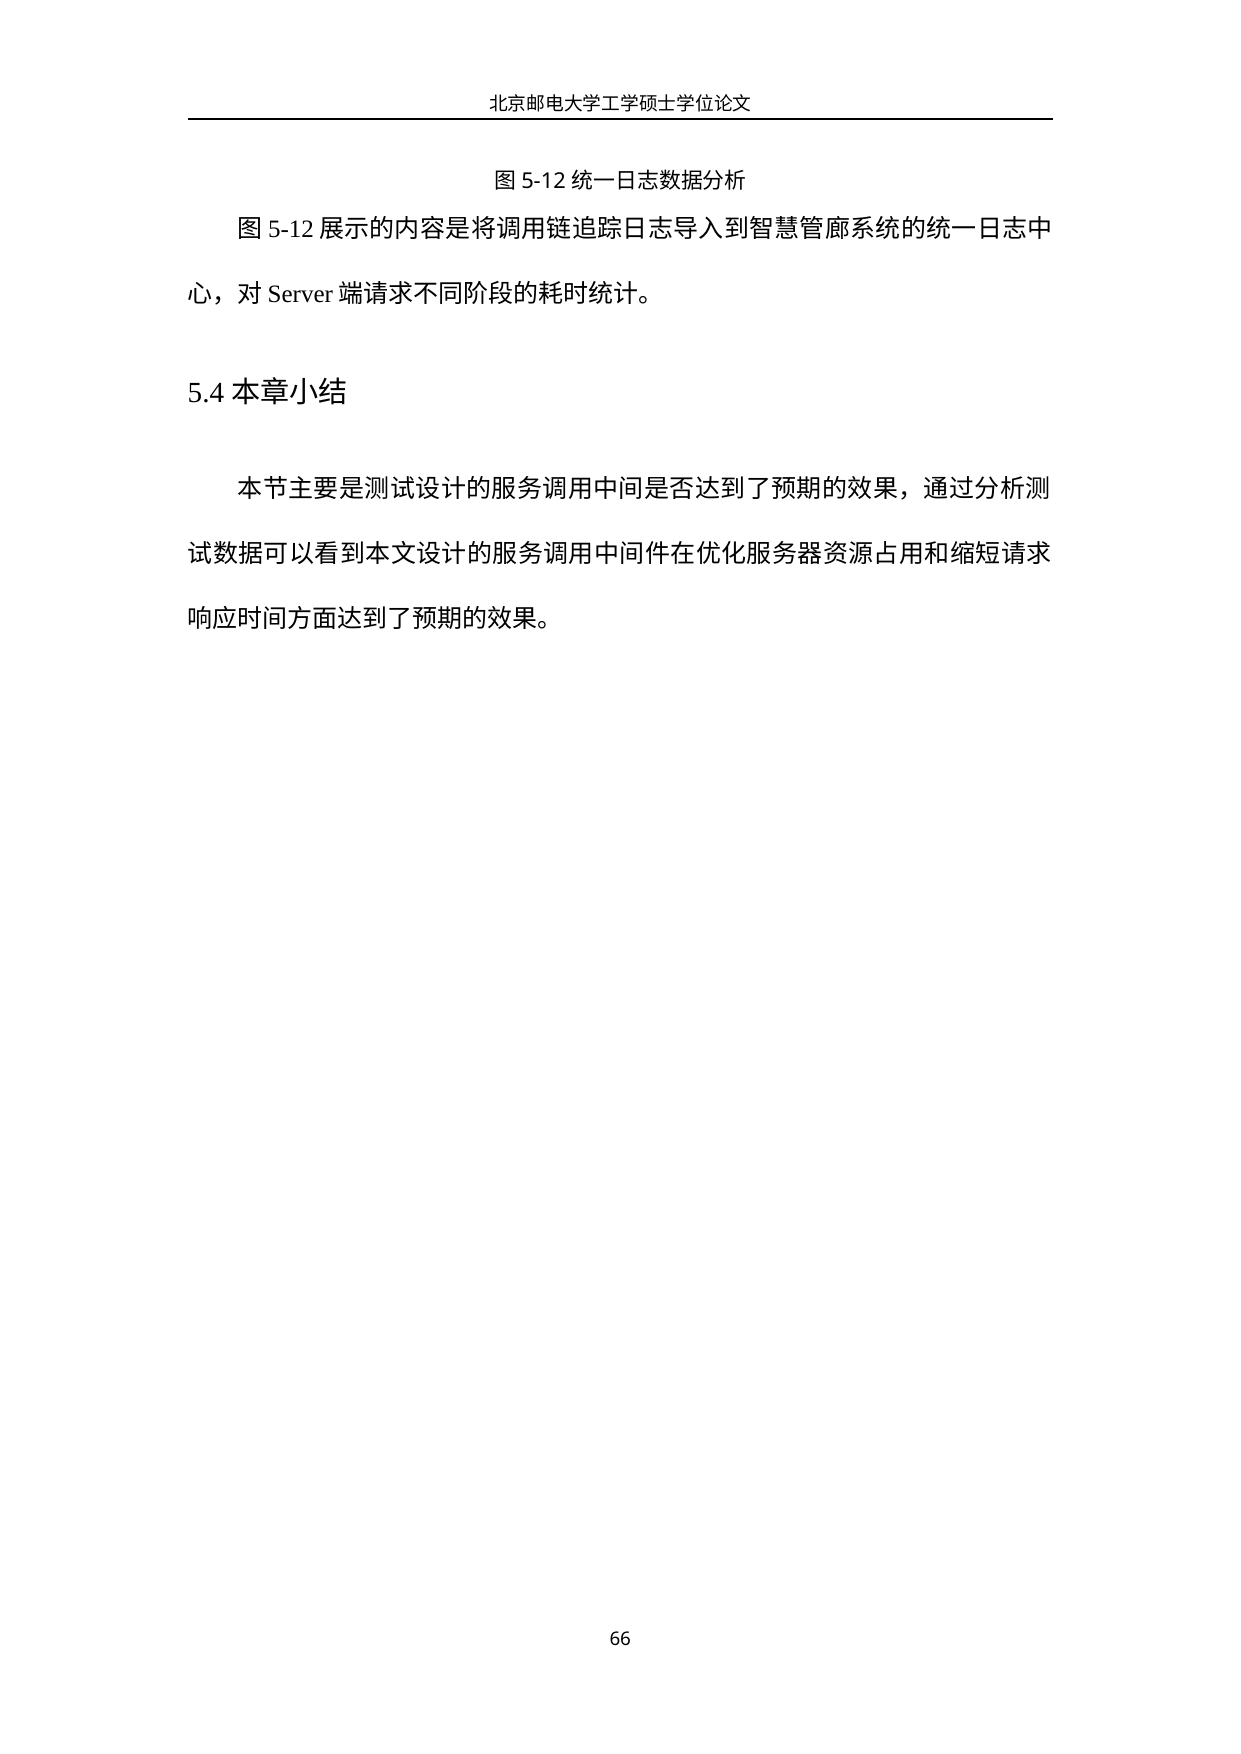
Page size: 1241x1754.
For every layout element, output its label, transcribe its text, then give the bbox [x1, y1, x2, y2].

text 本节主要是测试设计的服务调用中间是否达到了预期的效果，通过分析测试数据可以看到本文设计的服务调用中间件在优化服务器资源占用和缩短请求响应时间方面达到了预期的效果。 [187, 454, 1053, 649]
text 5.4 本章小结 [187, 357, 1053, 422]
text 图5-12展示的内容是将调用链追踪日志导入到智慧管廊系统的统一日志中心，对Server端请求不同阶段的耗时统计。 [187, 195, 1053, 324]
